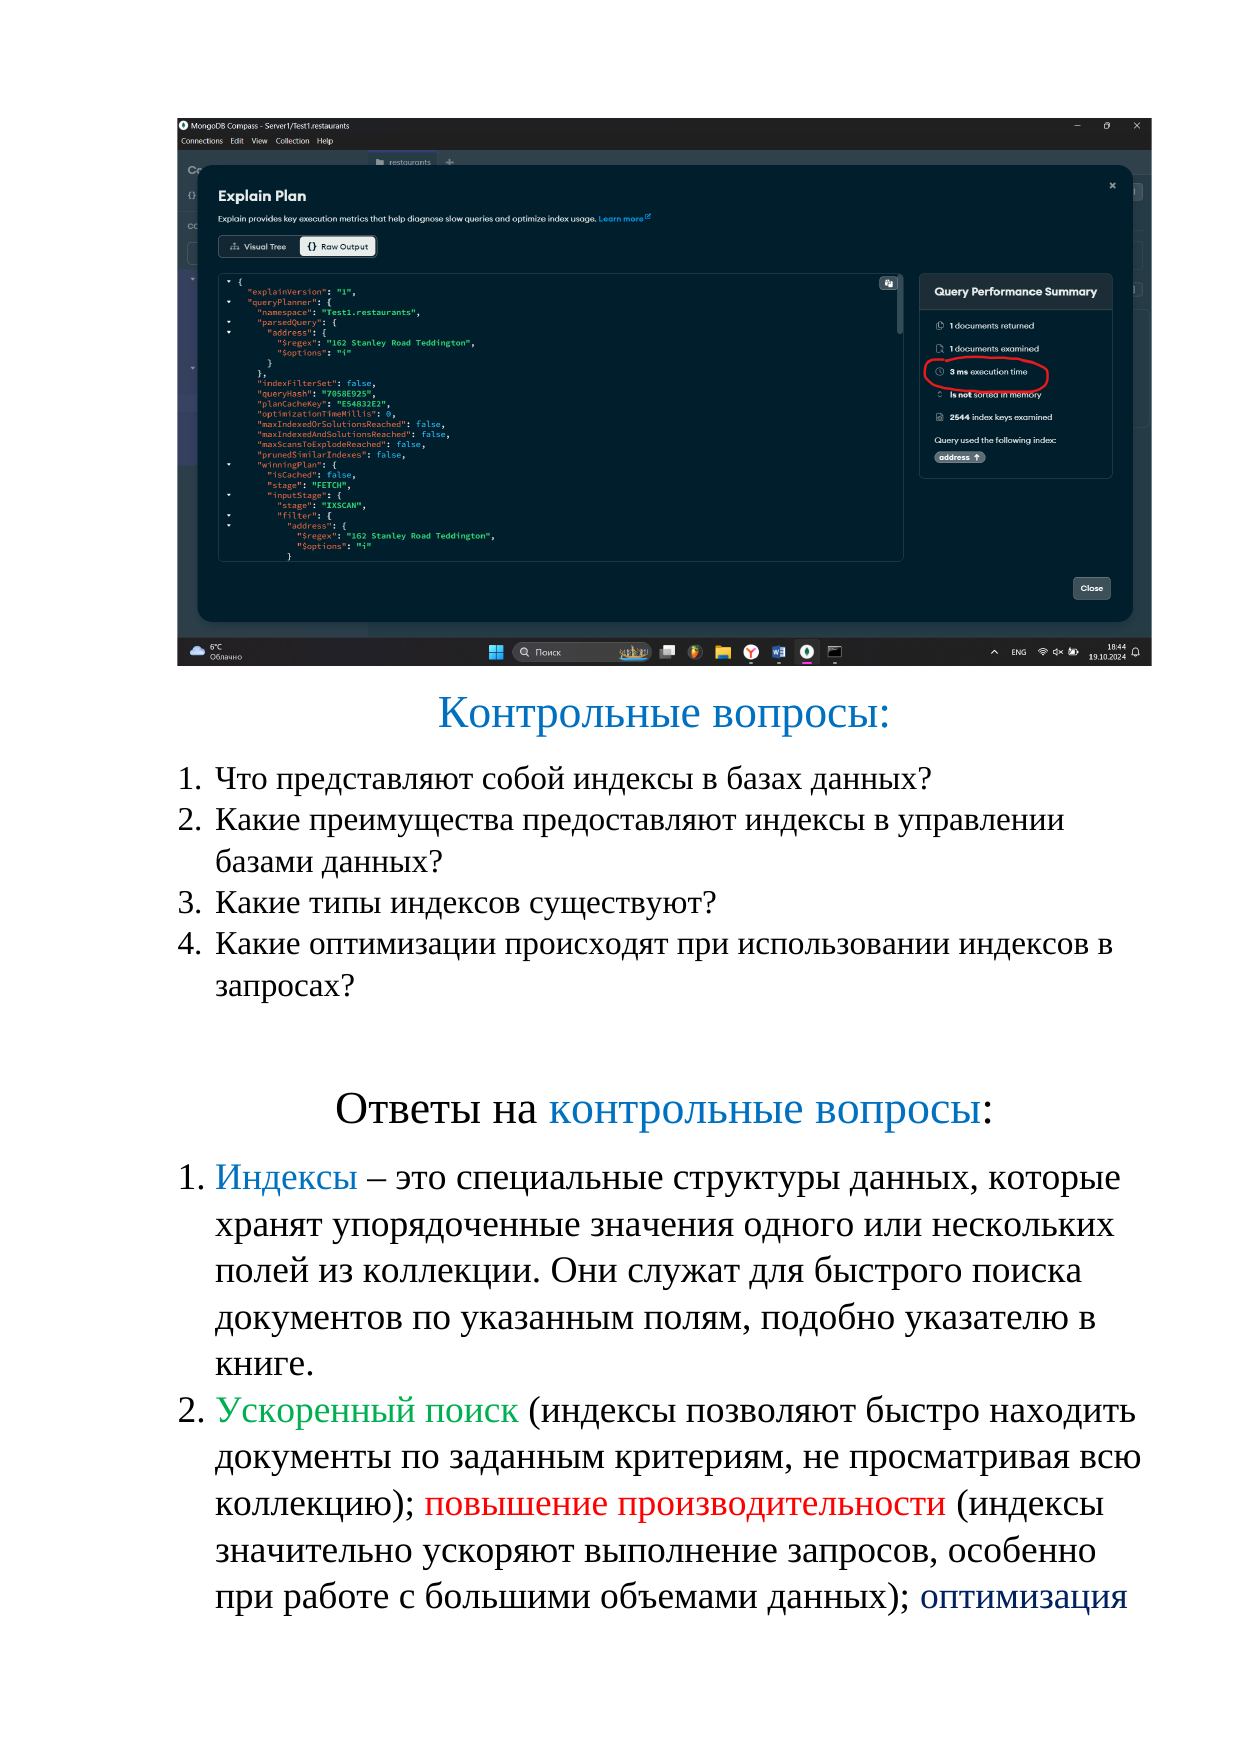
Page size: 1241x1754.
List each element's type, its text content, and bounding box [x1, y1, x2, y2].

text Ответы на контрольные вопросы: [177, 1081, 1152, 1134]
list Какие преимущества предоставляют индексы в управлении базами данных? [177, 799, 1152, 879]
list Какие оптимизации происходят при использовании индексов в запросах? [177, 924, 1152, 1003]
list Индексы – это специальные структуры данных, которые хранят упорядоченные значения одного или нескольких полей из коллекции. Они служат для быстрого поиска документов по указанным полям, подобно указателю в книге. [177, 1154, 1152, 1384]
list Какие типы индексов существуют? [177, 882, 1152, 921]
picture [177, 118, 1152, 666]
list Что представляют собой индексы в базах данных? [177, 758, 1152, 797]
text Контрольные вопросы: [177, 685, 1152, 737]
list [177, 1387, 1152, 1617]
